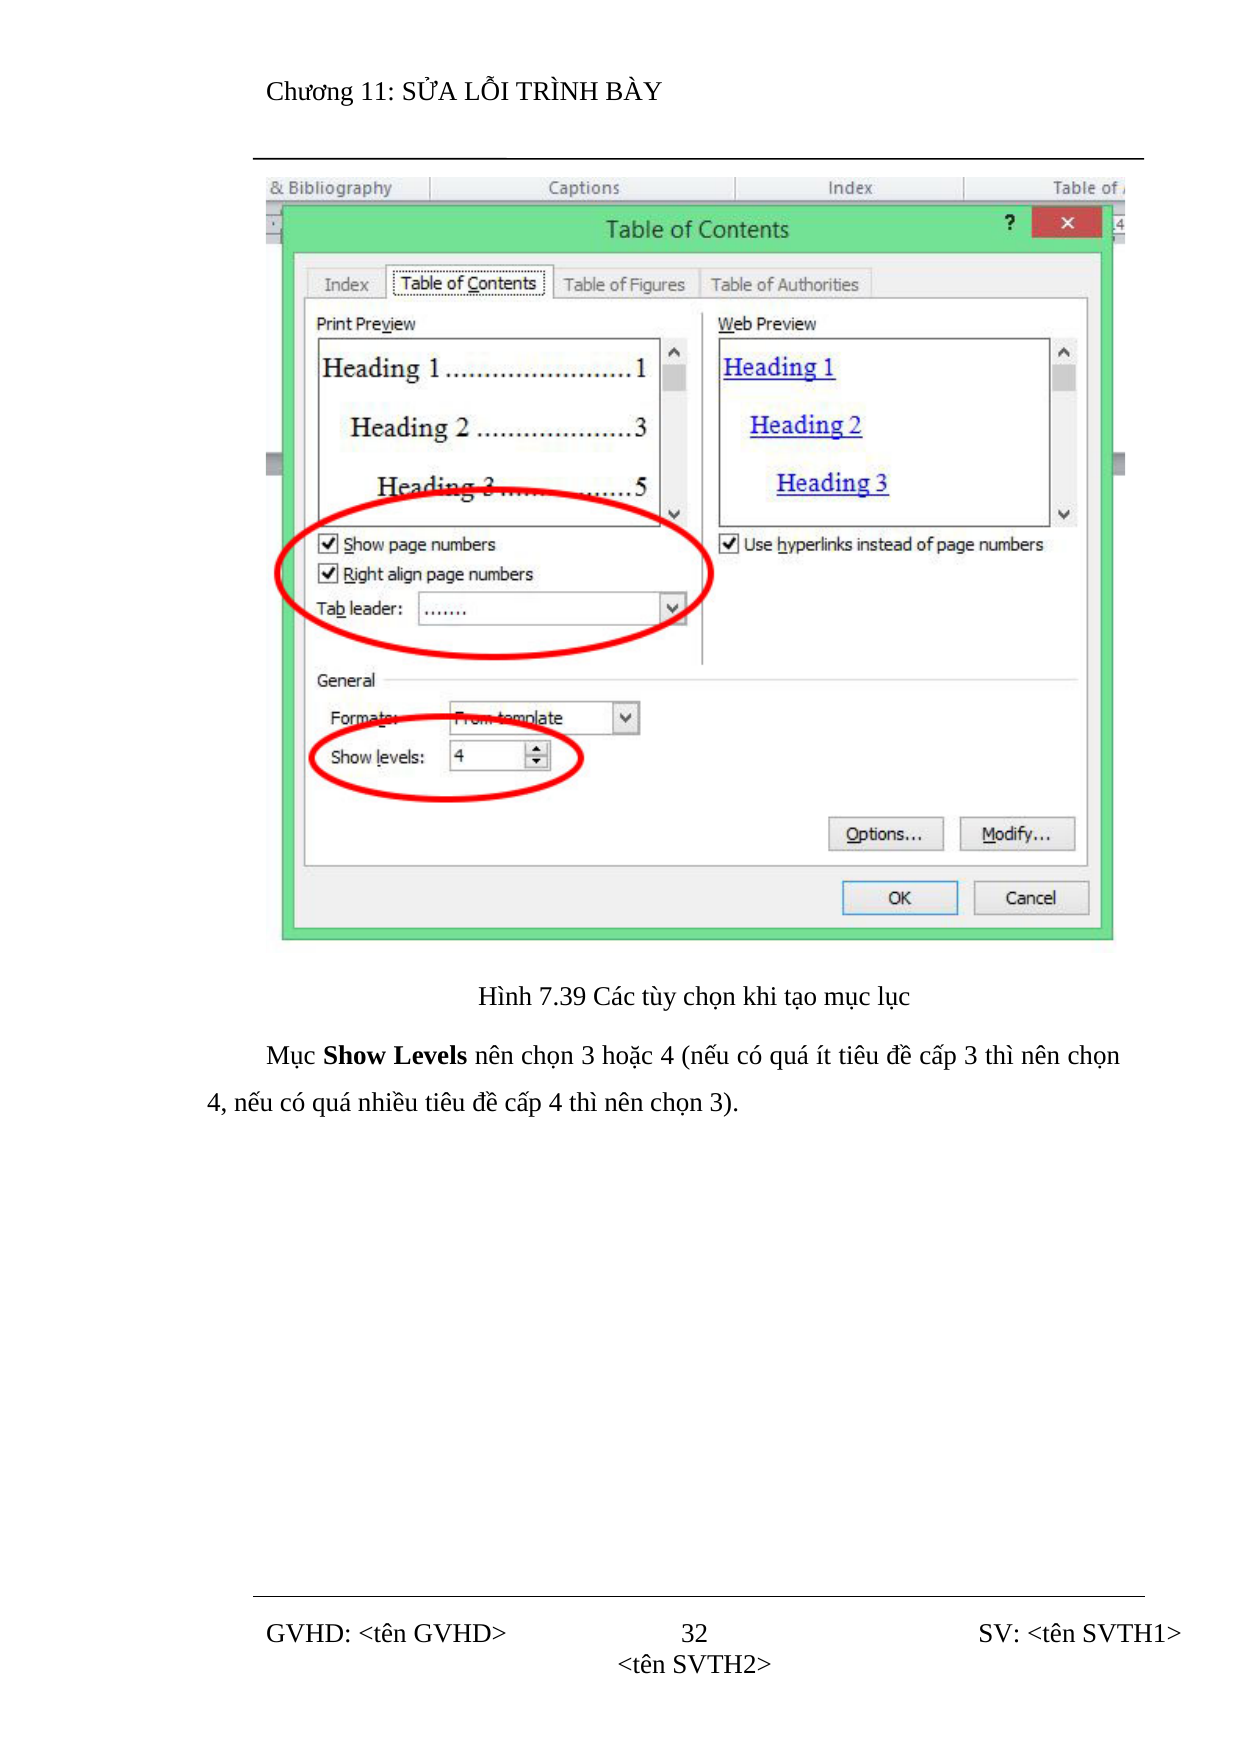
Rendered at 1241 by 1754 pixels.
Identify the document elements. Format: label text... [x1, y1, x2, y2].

text Mục Show Levels nên chọn 3 hoặc 4 (nếu có quá ít tiêu đề cấp 3 thì nên chọn 4, nếu có quá nhiều tiêu đề cấp 4 thì nên chọn 3). [207, 1039, 1122, 1117]
picture [265, 177, 1126, 953]
